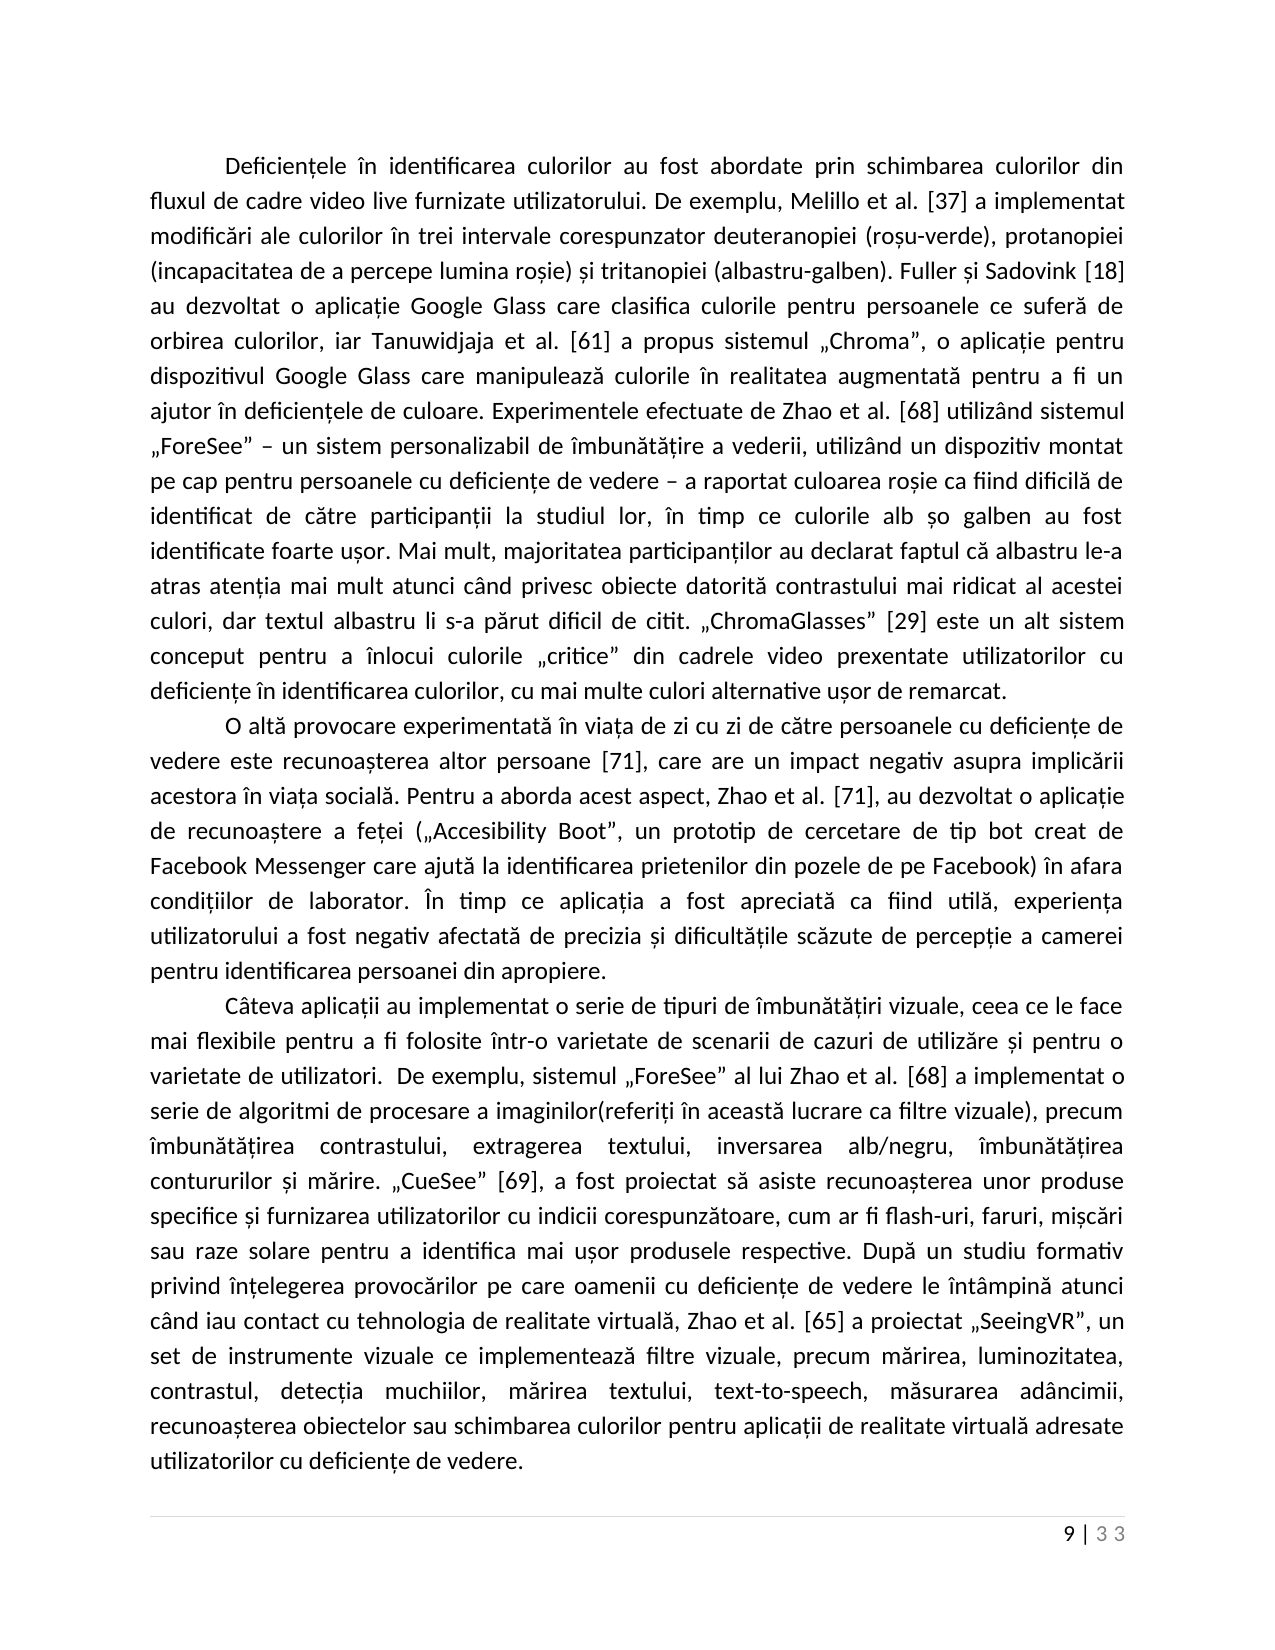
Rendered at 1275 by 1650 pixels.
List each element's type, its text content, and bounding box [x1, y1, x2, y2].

text O altă provocare experimentată în viața de zi cu zi de către persoanele cu deficiențe de vedere este recunoașterea altor persoane [71], care are un impact negativ asupra implicării acestora în viața socială. Pentru a aborda acest aspect, Zhao et al. [71], au dezvoltat o aplicație de recunoaștere a feței („Accesibility Boot”, un prototip de cercetare de tip bot creat de Facebook Messenger care ajută la identificarea prietenilor din pozele de pe Facebook) în afara condițiilor de laborator. În timp ce aplicația a fost apreciată ca fiind utilă, experiența utilizatorului a fost negativ afectată de precizia și dificultățile scăzute de percepție a camerei pentru identificarea persoanei din apropiere. [150, 710, 1125, 986]
text Deficiențele în identificarea culorilor au fost abordate prin schimbarea culorilor din fluxul de cadre video live furnizate utilizatorului. De exemplu, Melillo et al. [37] a implementat modificări ale culorilor în trei intervale corespunzator deuteranopiei (roșu-verde), protanopiei (incapacitatea de a percepe lumina roșie) și tritanopiei (albastru-galben). Fuller și Sadovink [18] au dezvoltat o aplicație Google Glass care clasifica culorile pentru persoanele ce suferă de orbirea culorilor, iar Tanuwidjaja et al. [61] a propus sistemul „Chroma”, o aplicație pentru dispozitivul Google Glass care manipulează culorile în realitatea augmentată pentru a fi un ajutor în deficiențele de culoare. Experimentele efectuate de Zhao et al. [68] utilizând sistemul „ForeSee” – un sistem personalizabil de îmbunătățire a vederii, utilizând un dispozitiv montat pe cap pentru persoanele cu deficiențe de vedere – a raportat culoarea roșie ca fiind dificilă de identificat de către participanții la studiul lor, în timp ce culorile alb șo galben au fost identificate foarte ușor. Mai mult, majoritatea participanților au declarat faptul că albastru le-a atras atenția mai mult atunci când privesc obiecte datorită contrastului mai ridicat al acestei culori, dar textul albastru li s-a părut dificil de citit. „ChromaGlasses” [29] este un alt sistem conceput pentru a înlocui culorile „critice” din cadrele video prexentate utilizatorilor cu deficiențe în identificarea culorilor, cu mai multe culori alternative ușor de remarcat. [150, 150, 1125, 706]
text Câteva aplicații au implementat o serie de tipuri de îmbunătățiri vizuale, ceea ce le face mai flexibile pentru a fi folosite într-o varietate de scenarii de cazuri de utilizăre și pentru o varietate de utilizatori. De exemplu, sistemul „ForeSee” al lui Zhao et al. [68] a implementat o serie de algoritmi de procesare a imaginilor(referiți în această lucrare ca filtre vizuale), precum îmbunătățirea contrastului, extragerea textului, inversarea alb/negru, îmbunătățirea contururilor și mărire. „CueSee” [69], a fost proiectat să asiste recunoașterea unor produse specifice și furnizarea utilizatorilor cu indicii corespunzătoare, cum ar fi flash-uri, faruri, mișcări sau raze solare pentru a identifica mai ușor produsele respective. După un studiu formativ privind înțelegerea provocărilor pe care oamenii cu deficiențe de vedere le întâmpină atunci când iau contact cu tehnologia de realitate virtuală, Zhao et al. [65] a proiectat „SeeingVR”, un set de instrumente vizuale ce implementează filtre vizuale, precum mărirea, luminozitatea, contrastul, detecția muchiilor, mărirea textului, text-to-speech, măsurarea adâncimii, recunoașterea obiectelor sau schimbarea culorilor pentru aplicații de realitate virtuală adresate utilizatorilor cu deficiențe de vedere. [150, 990, 1125, 1476]
